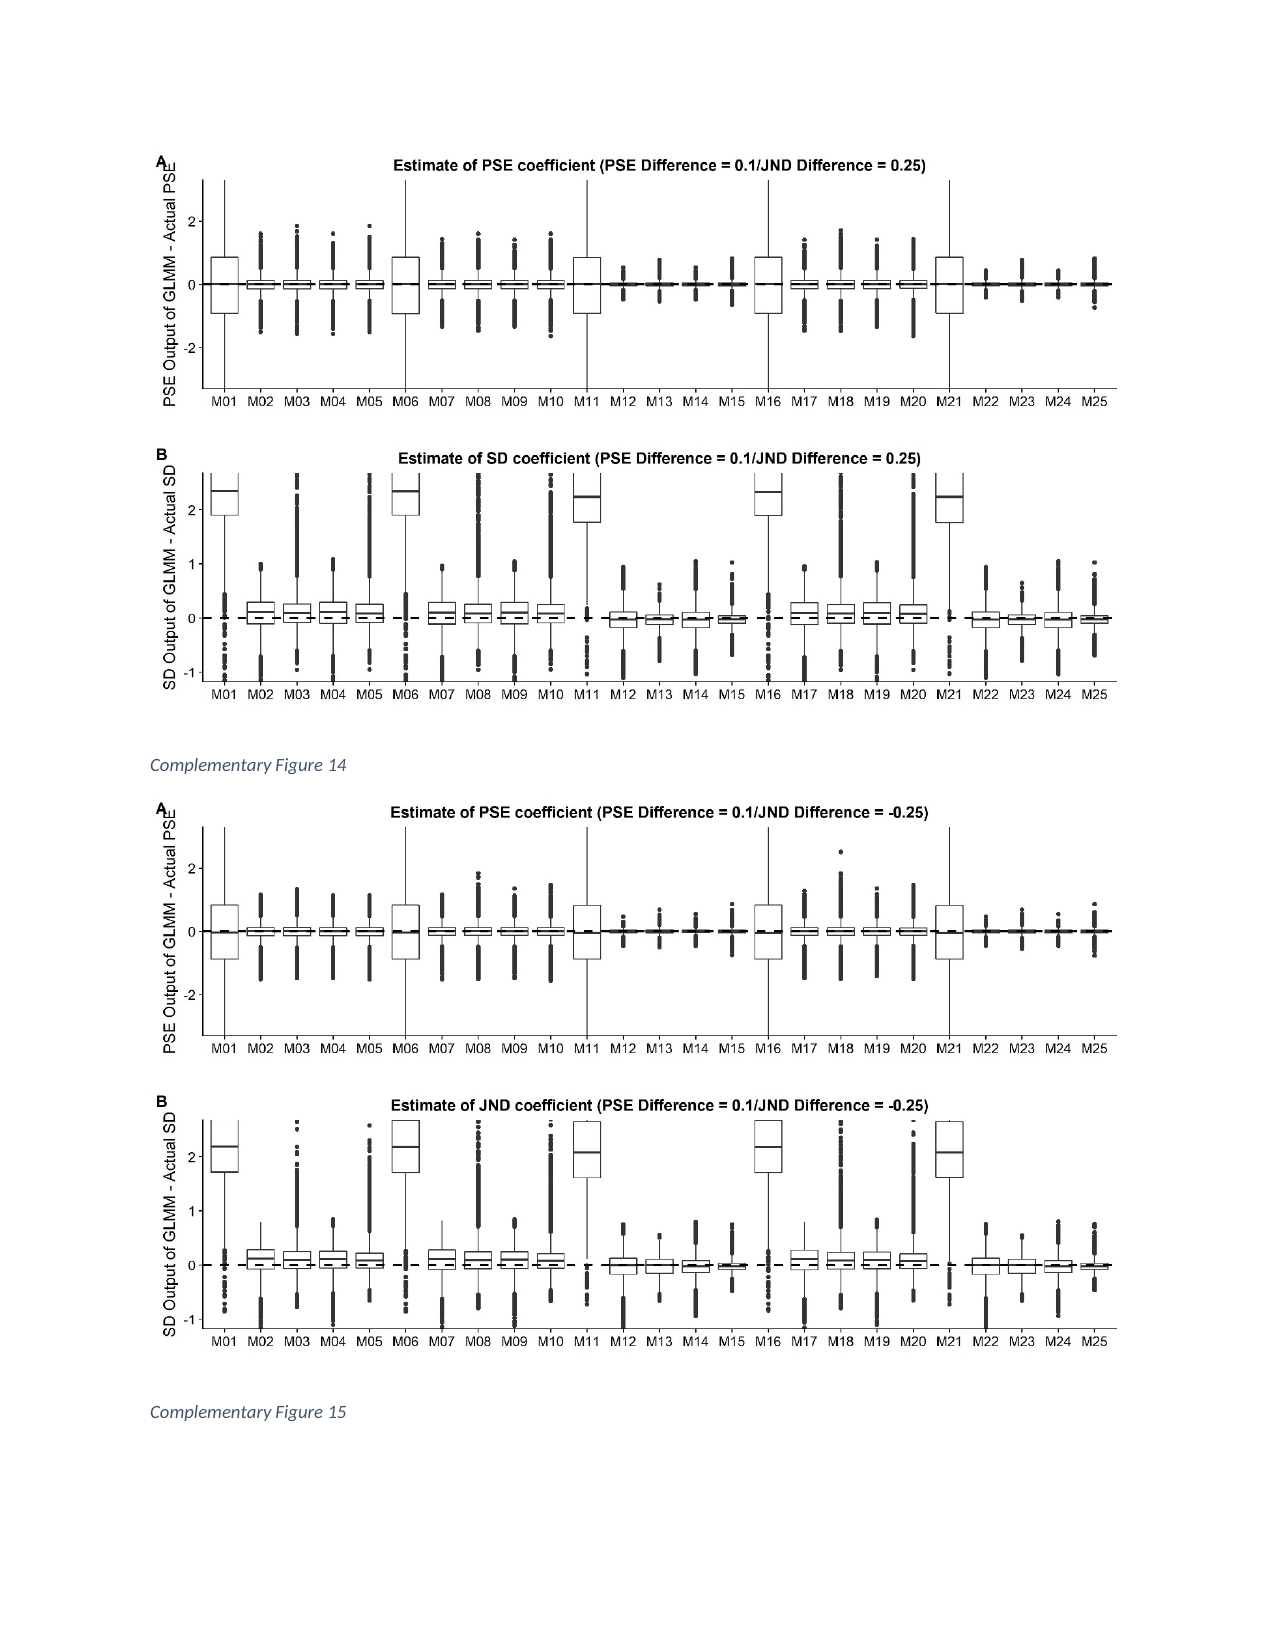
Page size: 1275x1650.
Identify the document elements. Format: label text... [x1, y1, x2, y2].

text Complementary Figure 15 [150, 1400, 1125, 1423]
picture [150, 150, 1124, 735]
text Complementary Figure 14 [150, 753, 1125, 776]
picture [150, 797, 1124, 1382]
